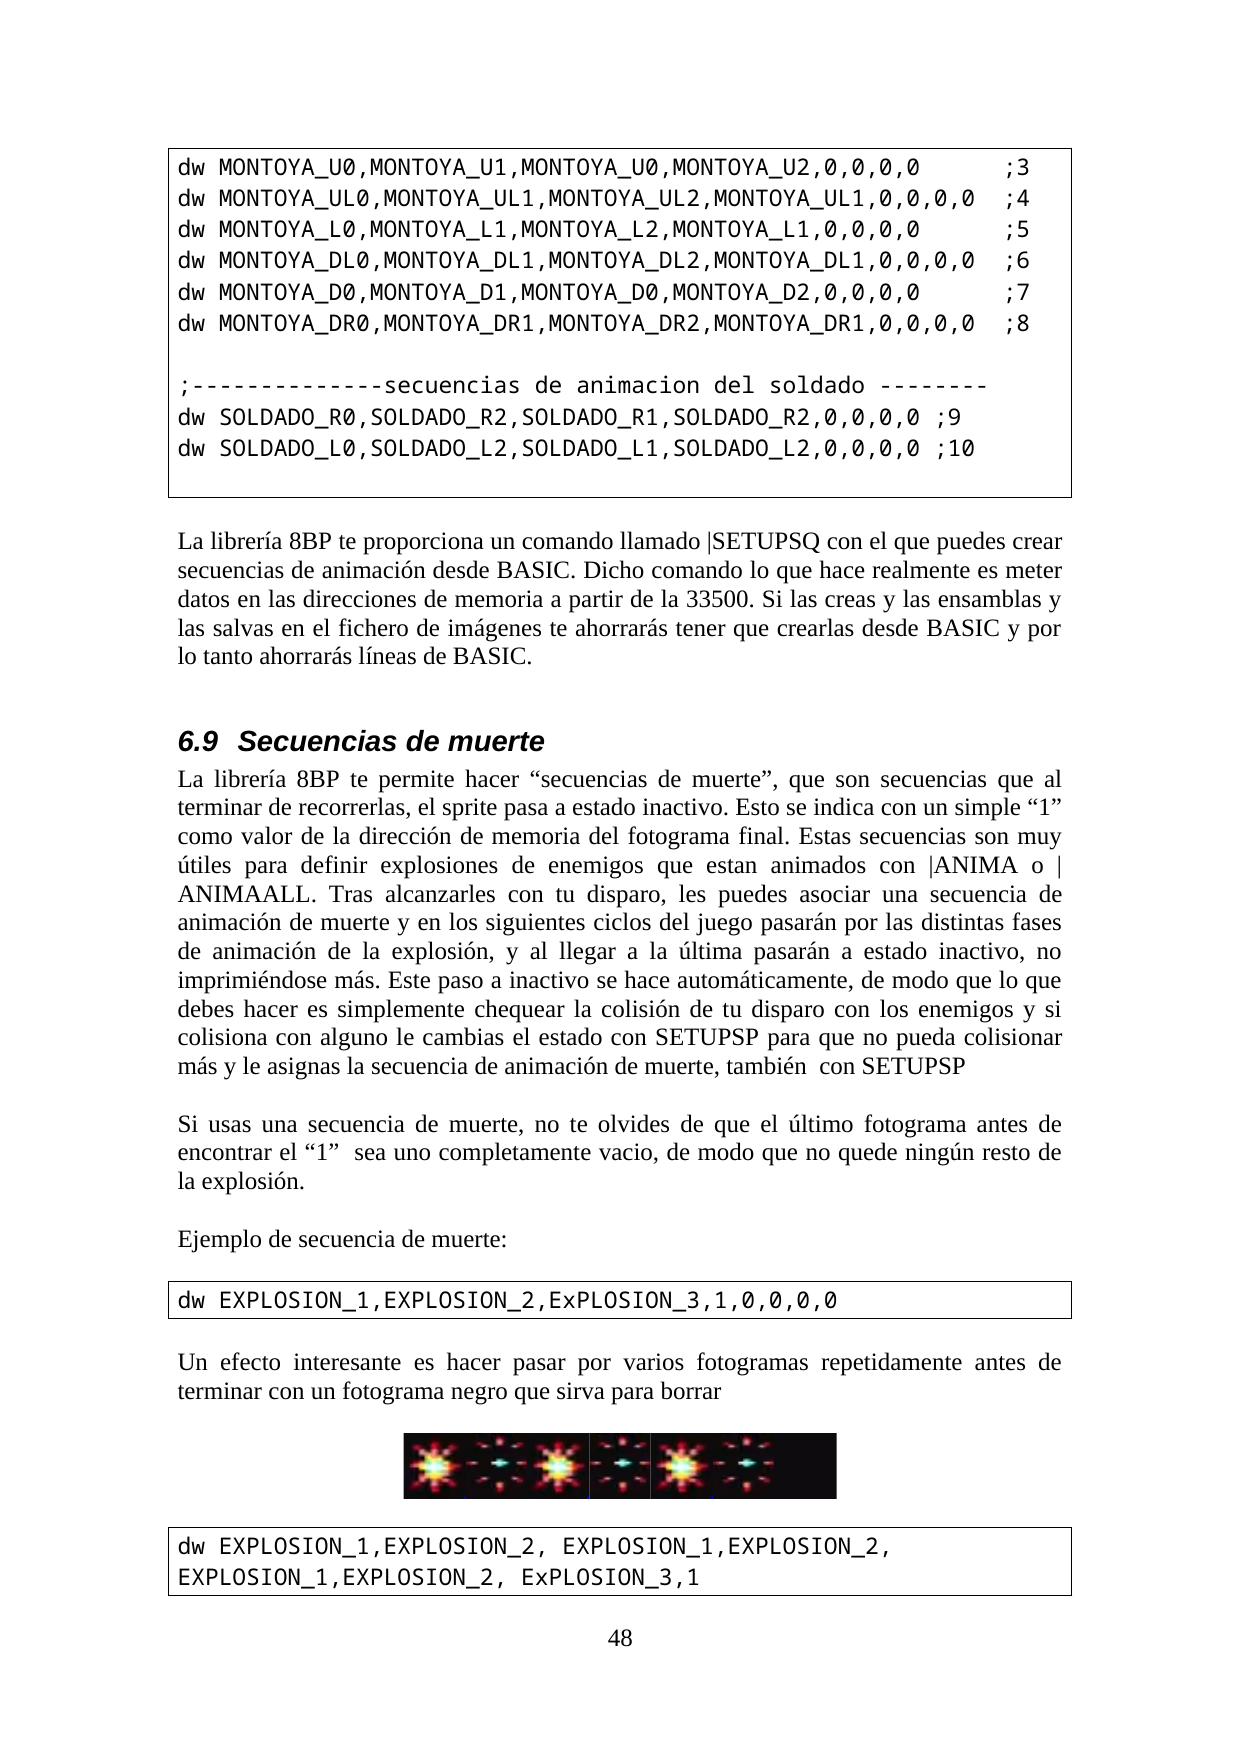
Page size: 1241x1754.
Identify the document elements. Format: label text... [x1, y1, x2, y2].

text La librería 8BP te permite hacer “secuencias de muerte”, que son secuencias que al terminar de recorrerlas, el sprite pasa a estado inactivo. Esto se indica con un simple “1” como valor de la dirección de memoria del fotograma final. Estas secuencias son muy útiles para definir explosiones de enemigos que estan animados con |ANIMA o |ANIMAALL. Tras alcanzarles con tu disparo, les puedes asociar una secuencia de animación de muerte y en los siguientes ciclos del juego pasarán por las distintas fases de animación de la explosión, y al llegar a la última pasarán a estado inactivo, no imprimiéndose más. Este paso a inactivo se hace automáticamente, de modo que lo que debes hacer es simplemente chequear la colisión de tu disparo con los enemigos y si colisiona con alguno le cambias el estado con SETUPSP para que no pueda colisionar más y le asignas la secuencia de animación de muerte, también con SETUPSP [177, 764, 1063, 1080]
text dw MONTOYA_D0,MONTOYA_D1,MONTOYA_D0,MONTOYA_D2,0,0,0,0 ;7 [177, 276, 1063, 307]
text dw MONTOYA_UL0,MONTOYA_UL1,MONTOYA_UL2,MONTOYA_UL1,0,0,0,0 ;4 [177, 182, 1063, 213]
text dw EXPLOSION_1,EXPLOSION_2,ExPLOSION_3,1,0,0,0,0 [169, 1282, 1071, 1318]
text dw MONTOYA_L0,MONTOYA_L1,MONTOYA_L2,MONTOYA_L1,0,0,0,0 ;5 [177, 213, 1063, 244]
text dw MONTOYA_DL0,MONTOYA_DL1,MONTOYA_DL2,MONTOYA_DL1,0,0,0,0 ;6 [177, 244, 1063, 276]
text Un efecto interesante es hacer pasar por varios fotogramas repetidamente antes de terminar con un fotograma negro que sirva para borrar [177, 1347, 1063, 1405]
text dw SOLDADO_L0,SOLDADO_L2,SOLDADO_L1,SOLDADO_L2,0,0,0,0 ;10 [177, 432, 1063, 463]
picture [403, 1433, 837, 1499]
text Ejemplo de secuencia de muerte: [177, 1224, 1063, 1252]
text dw SOLDADO_R0,SOLDADO_R2,SOLDADO_R1,SOLDADO_R2,0,0,0,0 ;9 [177, 401, 1063, 432]
text ;--------------secuencias de animacion del soldado -------- [177, 369, 1063, 401]
text La librería 8BP te proporciona un comando llamado |SETUPSQ con el que puedes crear secuencias de animación desde BASIC. Dicho comando lo que hace realmente es meter datos en las direcciones de memoria a partir de la 33500. Si las creas y las ensamblas y las salvas en el fichero de imágenes te ahorrarás tener que crearlas desde BASIC y por lo tanto ahorrarás líneas de BASIC. [177, 526, 1063, 670]
text dw MONTOYA_U0,MONTOYA_U1,MONTOYA_U0,MONTOYA_U2,0,0,0,0 ;3 [169, 149, 1071, 182]
subtitle Secuencias de muerte [177, 724, 1063, 757]
text dw MONTOYA_DR0,MONTOYA_DR1,MONTOYA_DR2,MONTOYA_DR1,0,0,0,0 ;8 [177, 307, 1063, 338]
text Si usas una secuencia de muerte, no te olvides de que el último fotograma antes de encontrar el “1” sea uno completamente vacio, de modo que no quede ningún resto de la explosión. [177, 1109, 1063, 1195]
text dw EXPLOSION_1,EXPLOSION_2, EXPLOSION_1,EXPLOSION_2, EXPLOSION_1,EXPLOSION_2, ExPLOSION_3,1 [169, 1528, 1071, 1595]
